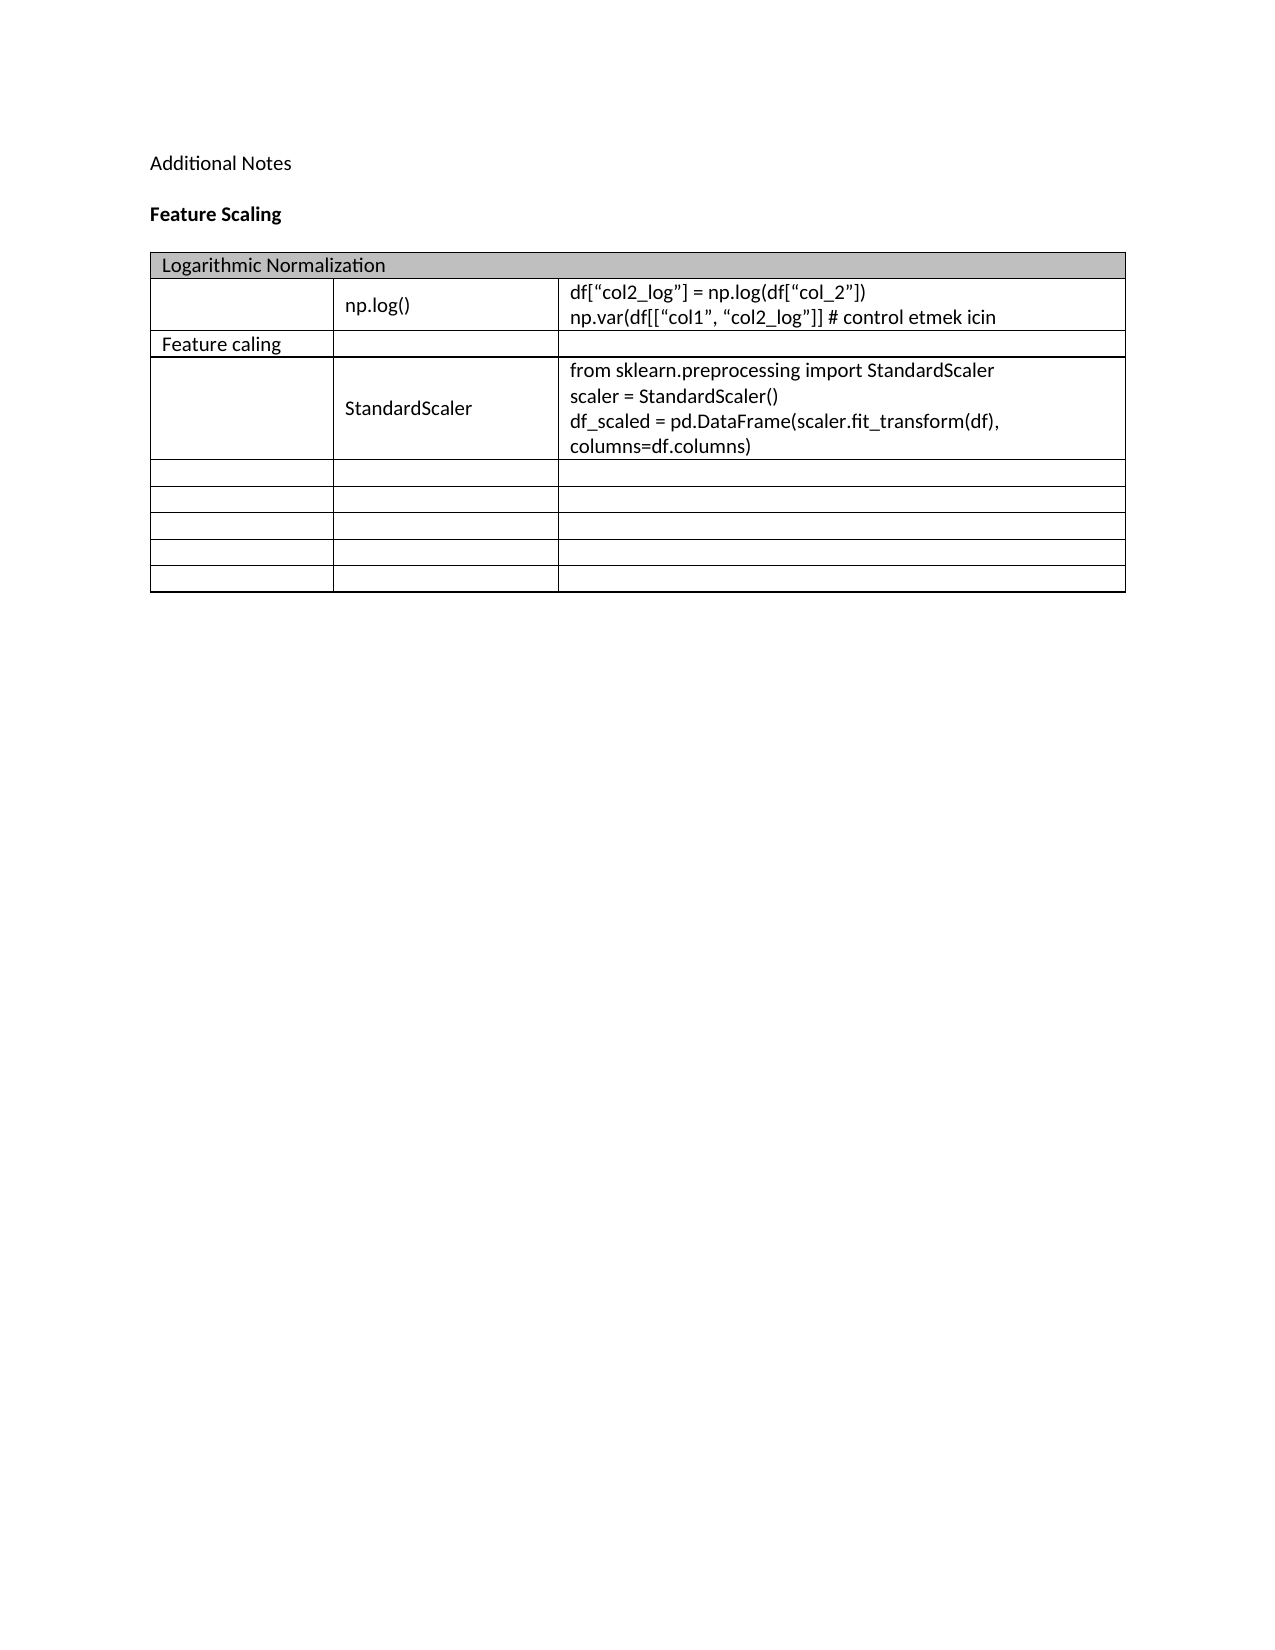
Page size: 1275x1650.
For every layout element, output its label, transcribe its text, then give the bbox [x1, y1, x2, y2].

table_cell [334, 513, 558, 538]
table_cell Feature caling [151, 331, 333, 356]
table_cell [559, 331, 1125, 356]
table_cell [151, 487, 333, 512]
table_cell [151, 460, 333, 486]
table_cell [151, 279, 333, 330]
table_cell [151, 540, 333, 565]
table_cell [151, 358, 333, 459]
table_cell [334, 460, 558, 486]
table_cell [334, 540, 558, 565]
table_cell [559, 540, 1125, 565]
table_cell [151, 513, 333, 538]
text Additional Notes [150, 150, 1125, 175]
table_cell [334, 487, 558, 512]
table_cell [151, 566, 333, 591]
table_cell [334, 331, 558, 356]
table_cell StandardScaler [334, 358, 558, 459]
table_header Logarithmic Normalization [151, 253, 1125, 278]
table_cell [559, 566, 1125, 591]
table_cell [334, 566, 558, 591]
table_cell from sklearn.preprocessing import StandardScaler scaler = StandardScaler() df_scaled = pd.DataFrame(scaler.fit_transform(df), columns=df.columns) [559, 358, 1125, 459]
table_cell [559, 460, 1125, 486]
table_cell [559, 487, 1125, 512]
table_cell df[“col2_log”] = np.log(df[“col_2”]) np.var(df[[“col1”, “col2_log”]] # control etmek icin [559, 279, 1125, 330]
table_cell [559, 513, 1125, 538]
text Feature Scaling [150, 201, 1125, 226]
table_cell np.log() [334, 279, 558, 330]
